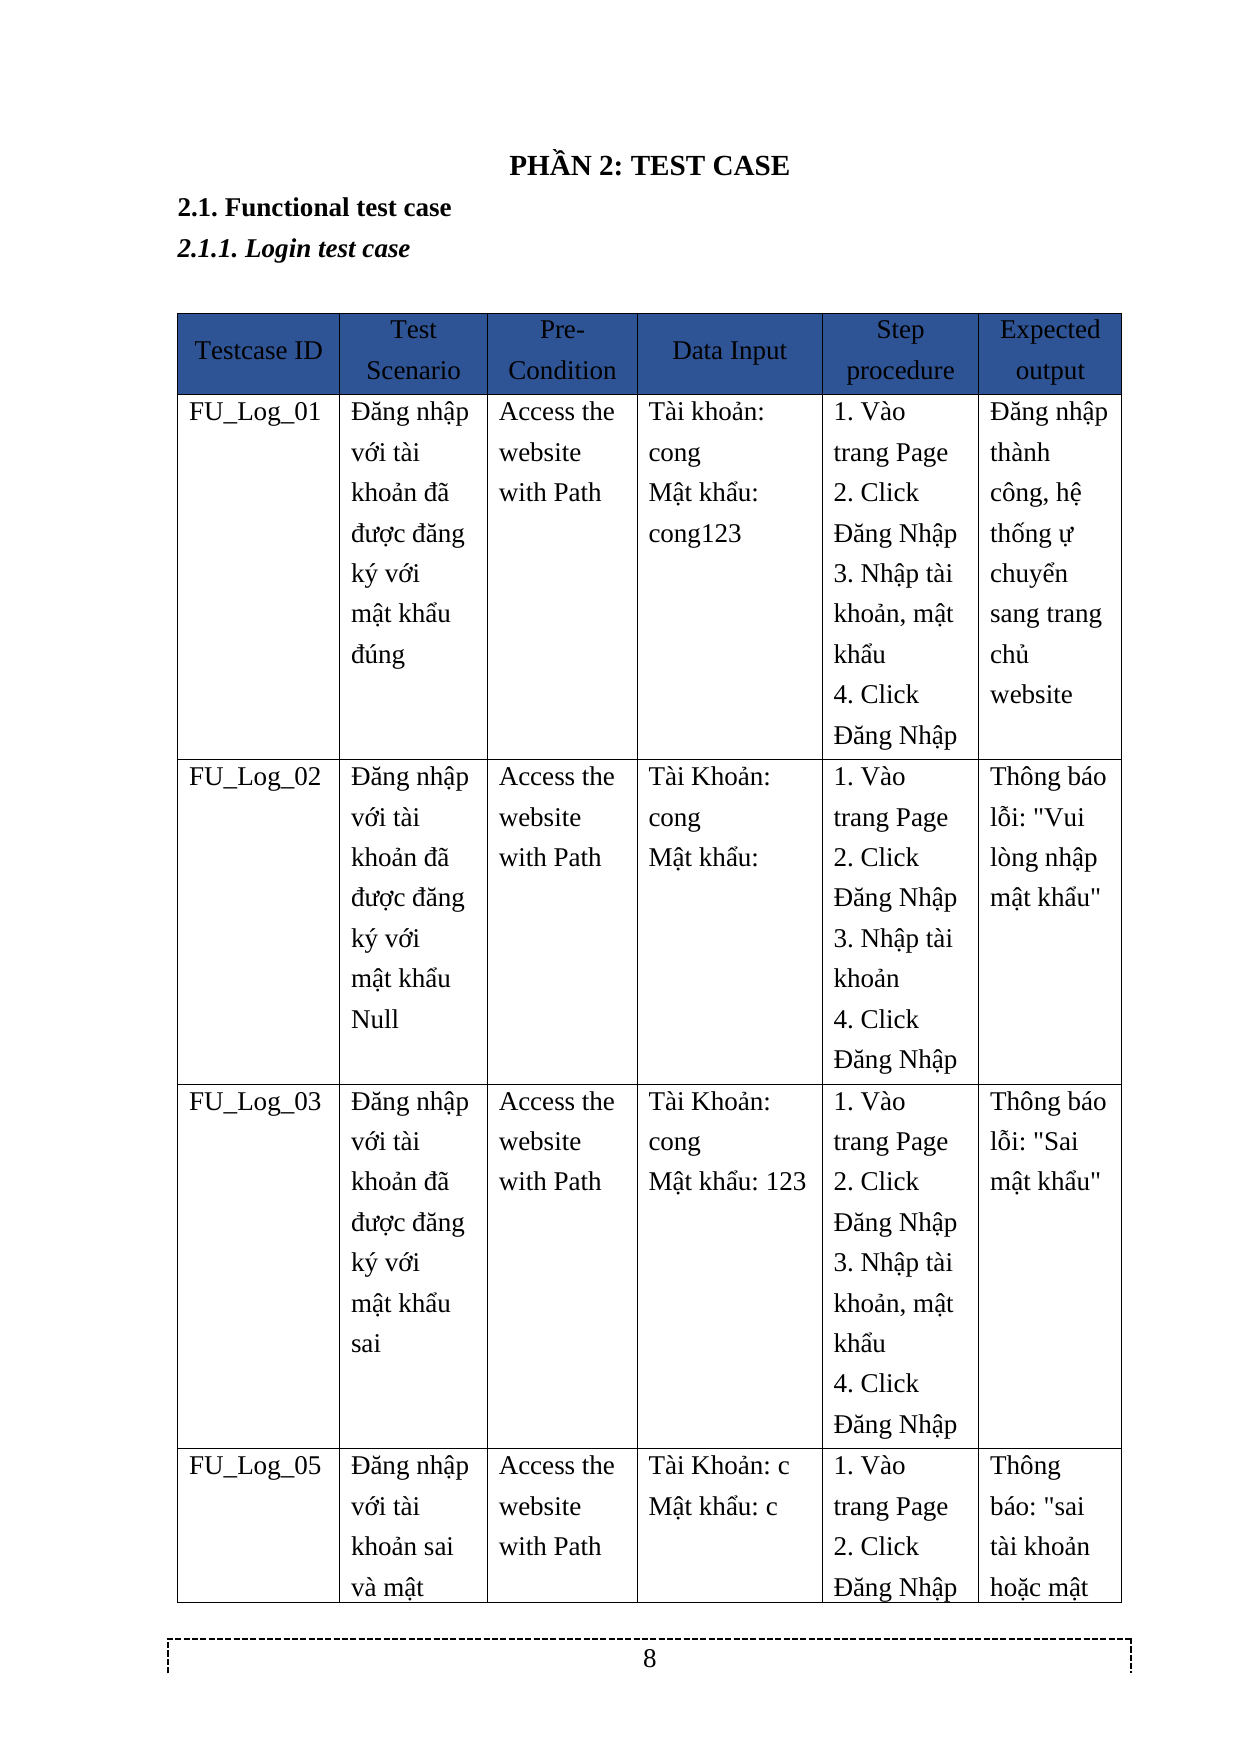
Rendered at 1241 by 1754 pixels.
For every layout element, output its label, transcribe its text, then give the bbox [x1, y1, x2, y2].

table_cell 1. Vào trang Page 2. Click Đăng Nhập 3. Nhập tài khoản 4. Click Đăng Nhập [823, 760, 978, 1083]
table_cell 1. Vào trang Page 2. Click Đăng Nhập 3. Nhập tài khoản, mật khẩu 4. Click Đăng Nhập [823, 395, 978, 759]
table_cell Đăng nhập với tài khoản đã được đăng ký với mật khẩu sai [340, 1085, 487, 1448]
subtitle Functional test case [177, 191, 1122, 222]
table_cell Tài khoản: cong Mật khẩu: cong123 [638, 395, 822, 759]
table_cell FU_Log_02 [178, 760, 339, 1083]
table_header Data Input [638, 314, 822, 394]
table_cell Access the website with Path [488, 760, 637, 1083]
table_cell Access the website with Path [488, 1085, 637, 1448]
table_cell FU_Log_01 [178, 395, 339, 759]
table_cell Tài Khoản: cong Mật khẩu: 123 [638, 1085, 822, 1448]
table_cell Access the website with Path [488, 395, 637, 759]
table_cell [638, 1449, 822, 1602]
table_cell FU_Log_05 [178, 1449, 339, 1602]
subtitle TEST CASE [177, 148, 1122, 181]
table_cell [340, 1449, 487, 1602]
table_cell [979, 1449, 1121, 1602]
table_header Testcase ID [178, 314, 339, 394]
table_cell Đăng nhập với tài khoản đã được đăng ký với mật khẩu Null [340, 760, 487, 1083]
table_cell 1. Vào trang Page 2. Click Đăng Nhập 3. Nhập tài khoản, mật khẩu 4. Click Đăng Nhập [823, 1085, 978, 1448]
table_header Expected output [979, 314, 1121, 394]
table_header Test Scenario [340, 314, 487, 394]
table_cell Đăng nhập với tài khoản đã được đăng ký với mật khẩu đúng [340, 395, 487, 759]
table_cell Đăng nhập thành công, hệ thống ự chuyển sang trang chủ website [979, 395, 1121, 759]
table_cell Tài Khoản: cong Mật khẩu: [638, 760, 822, 1083]
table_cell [823, 1449, 978, 1602]
table_cell Thông báo lỗi: "Vui lòng nhập mật khẩu" [979, 760, 1121, 1083]
table_cell Thông báo lỗi: "Sai mật khẩu" [979, 1085, 1121, 1448]
subtitle Login test case [177, 232, 1122, 263]
table_header Step procedure [823, 314, 978, 394]
table_header Pre-Condition [488, 314, 637, 394]
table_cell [488, 1449, 637, 1602]
table_cell FU_Log_03 [178, 1085, 339, 1448]
